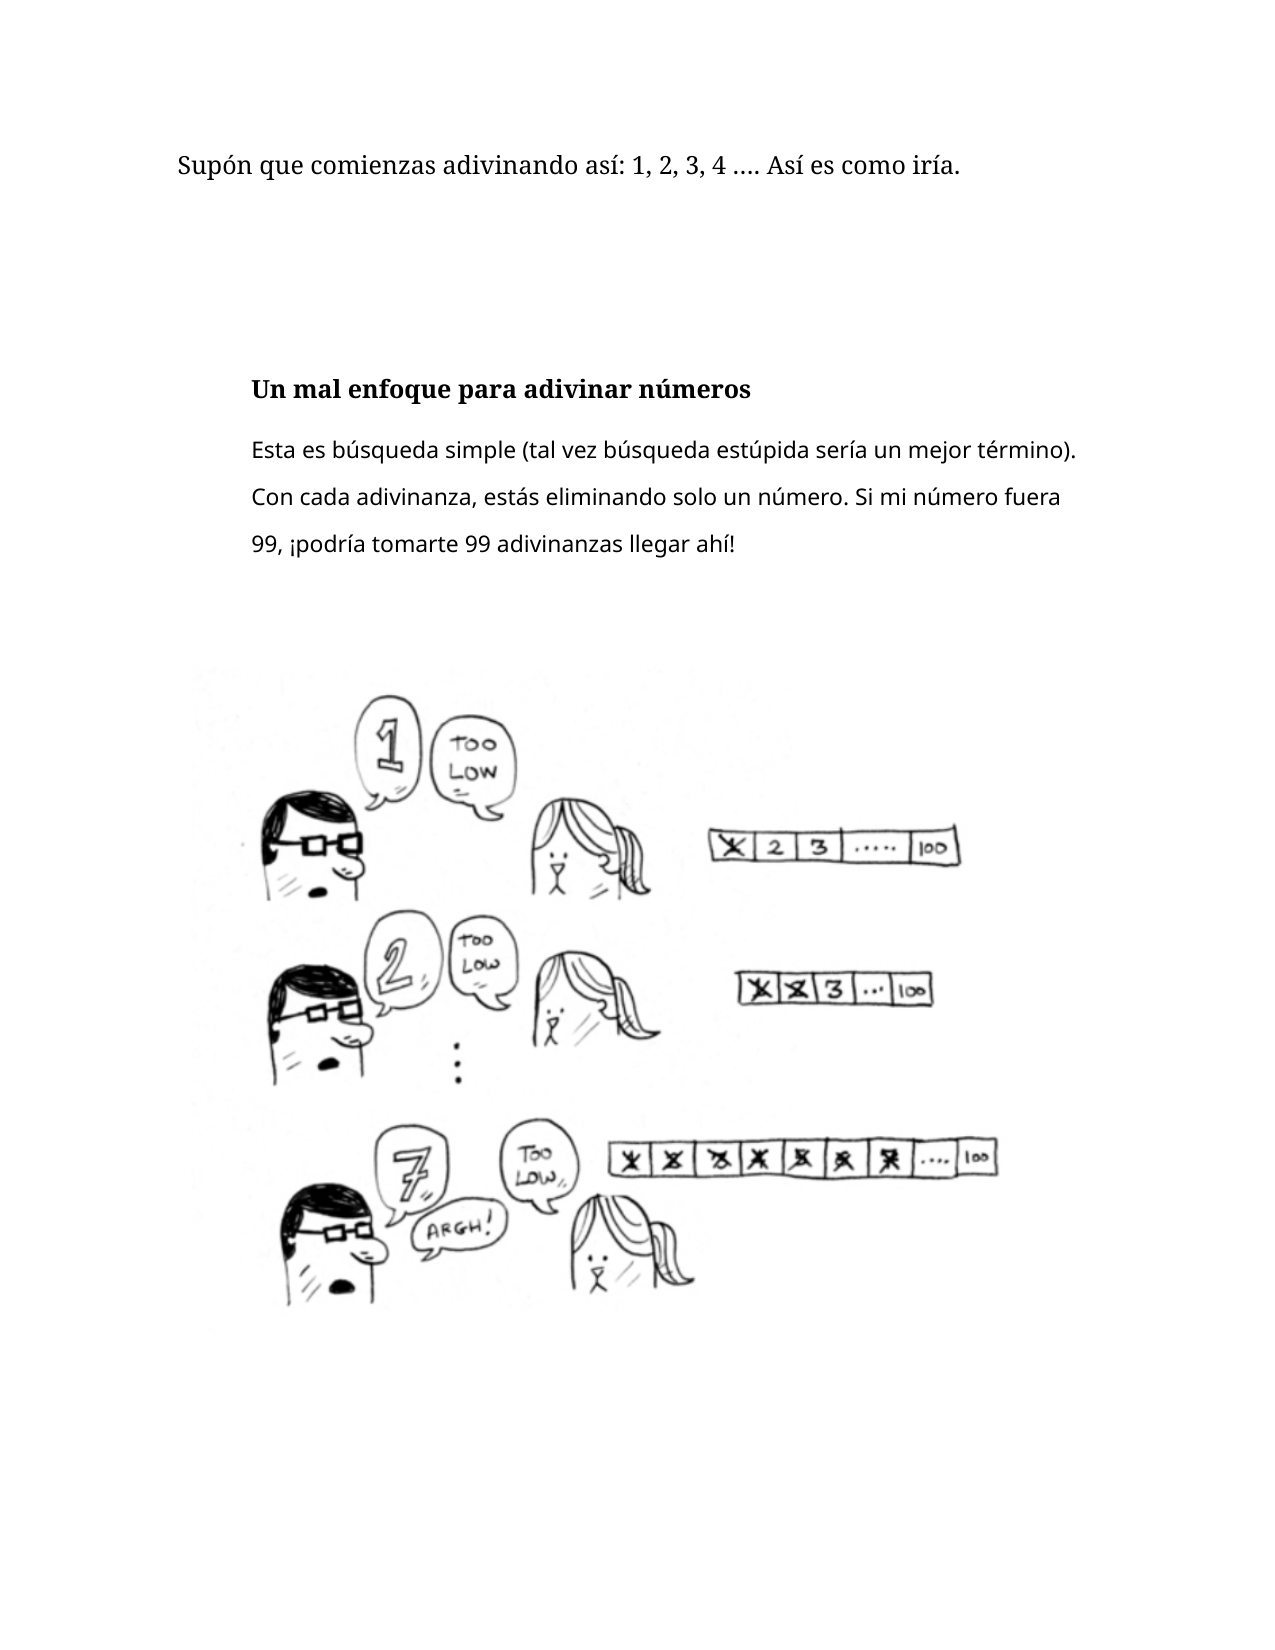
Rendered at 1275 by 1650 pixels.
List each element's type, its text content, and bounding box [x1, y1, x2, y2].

text Esta es búsqueda simple (tal vez búsqueda estúpida sería un mejor término). Con cada adivinanza, estás eliminando solo un número. Si mi número fuera 99, ¡podría tomarte 99 adivinanzas llegar ahí! [251, 434, 1098, 559]
text Un mal enfoque para adivinar números [251, 371, 1098, 405]
picture [191, 667, 1084, 1350]
text Supón que comienzas adivinando así: 1, 2, 3, 4 …. Así es como iría. [177, 148, 1098, 182]
